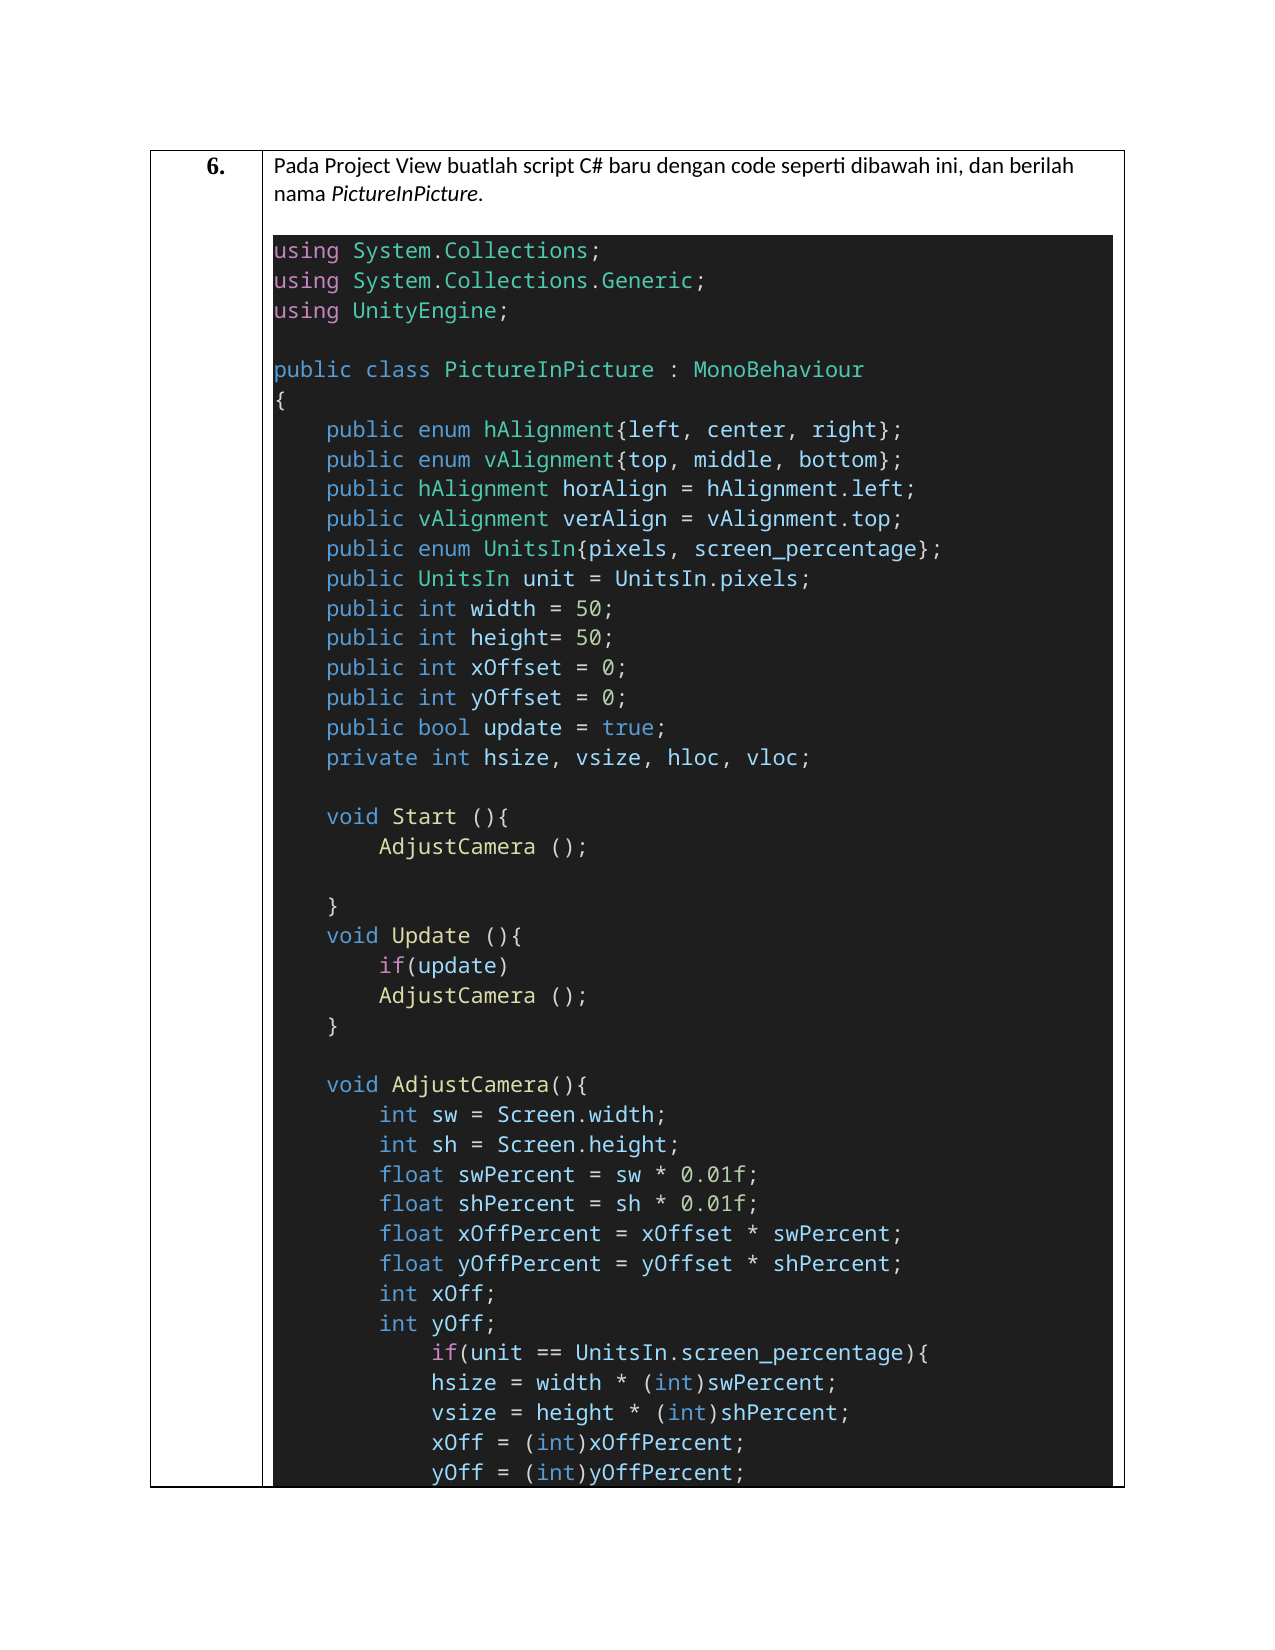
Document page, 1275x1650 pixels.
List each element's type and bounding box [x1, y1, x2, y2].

table_header [263, 151, 1124, 1486]
table_header [151, 151, 262, 1486]
